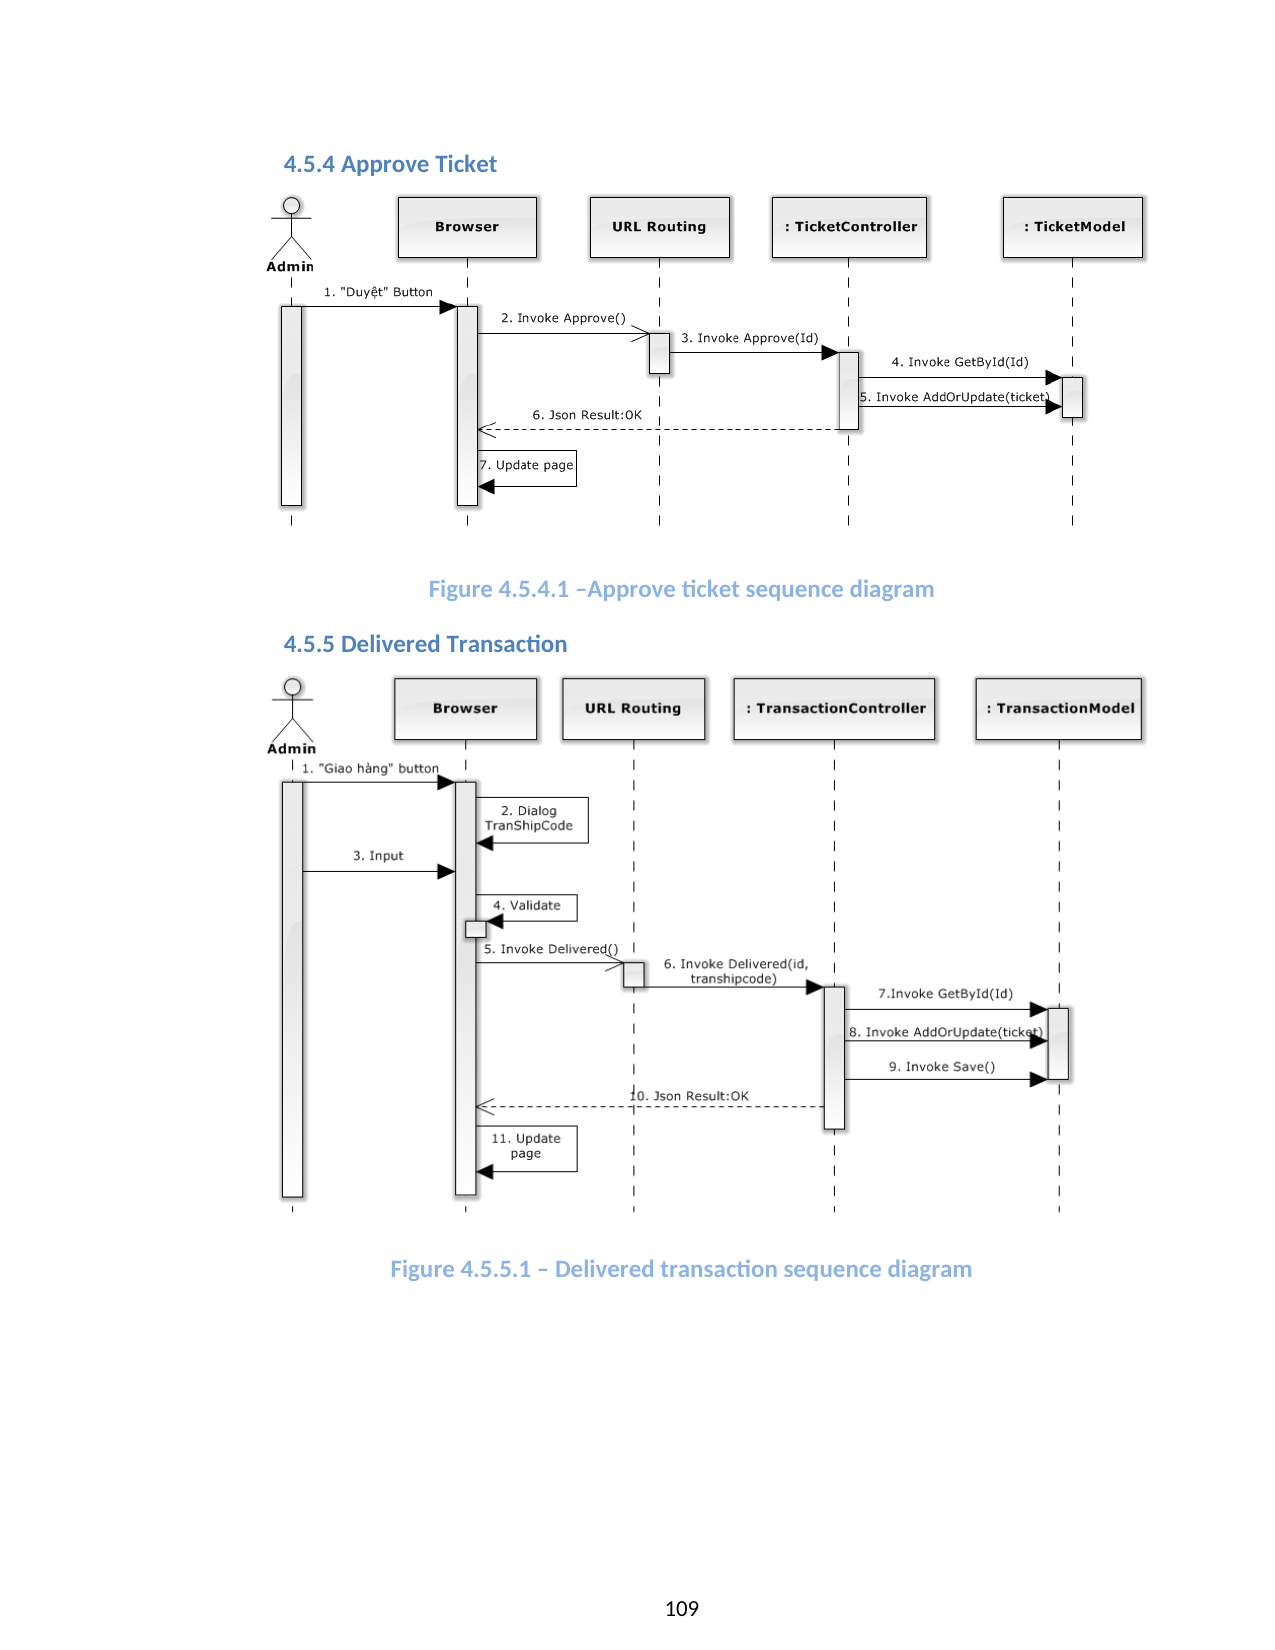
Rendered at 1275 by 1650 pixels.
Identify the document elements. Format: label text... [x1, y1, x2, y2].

text Figure 4.5.5.1 – Delivered transaction sequence diagram [207, 1253, 1157, 1284]
subtitle Approve Ticket [283, 148, 1157, 178]
picture [206, 663, 1157, 1229]
picture [206, 182, 1157, 548]
subtitle Delivered Transaction [283, 629, 1157, 659]
text Figure 4.5.4.1 –Approve ticket sequence diagram [207, 573, 1157, 603]
